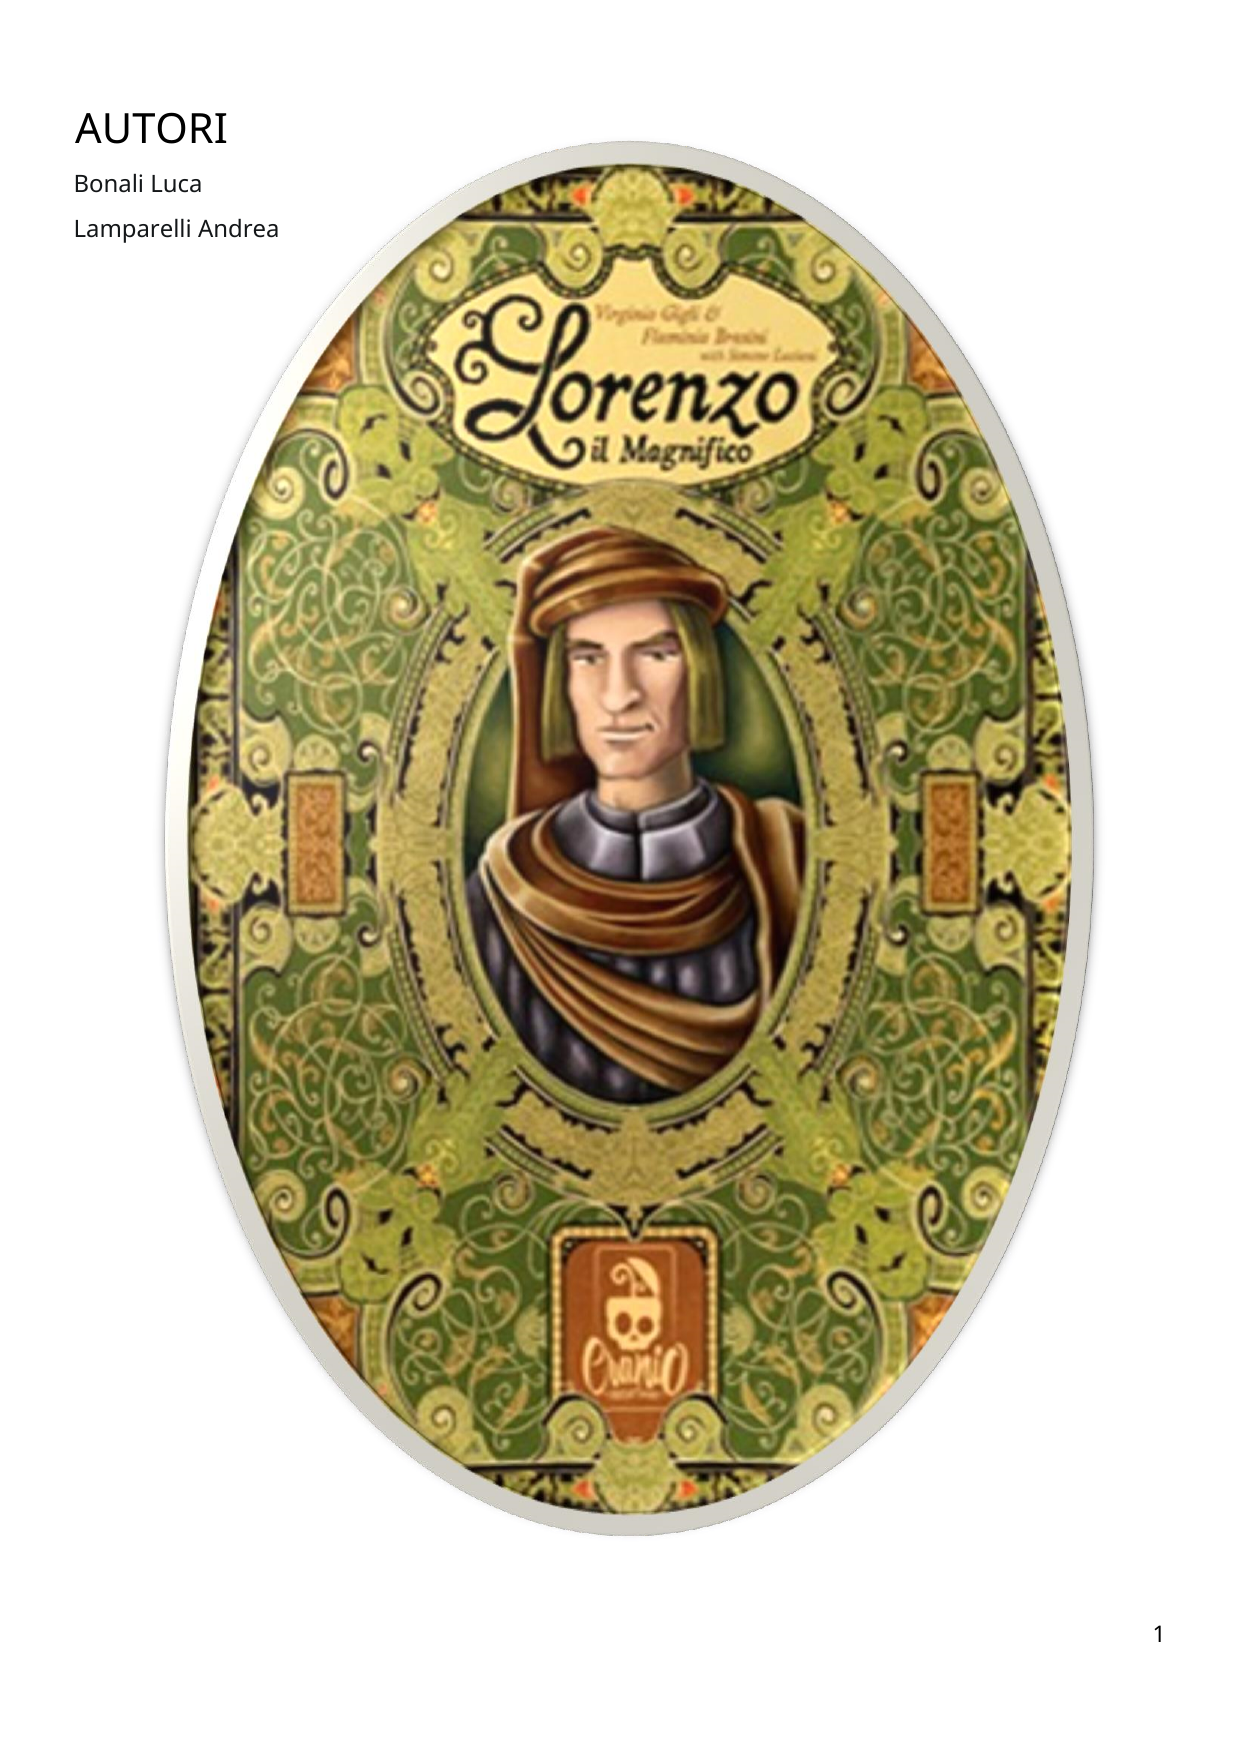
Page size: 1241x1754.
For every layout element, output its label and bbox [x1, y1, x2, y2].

picture [146, 128, 1112, 1548]
picture [162, 128, 181, 140]
